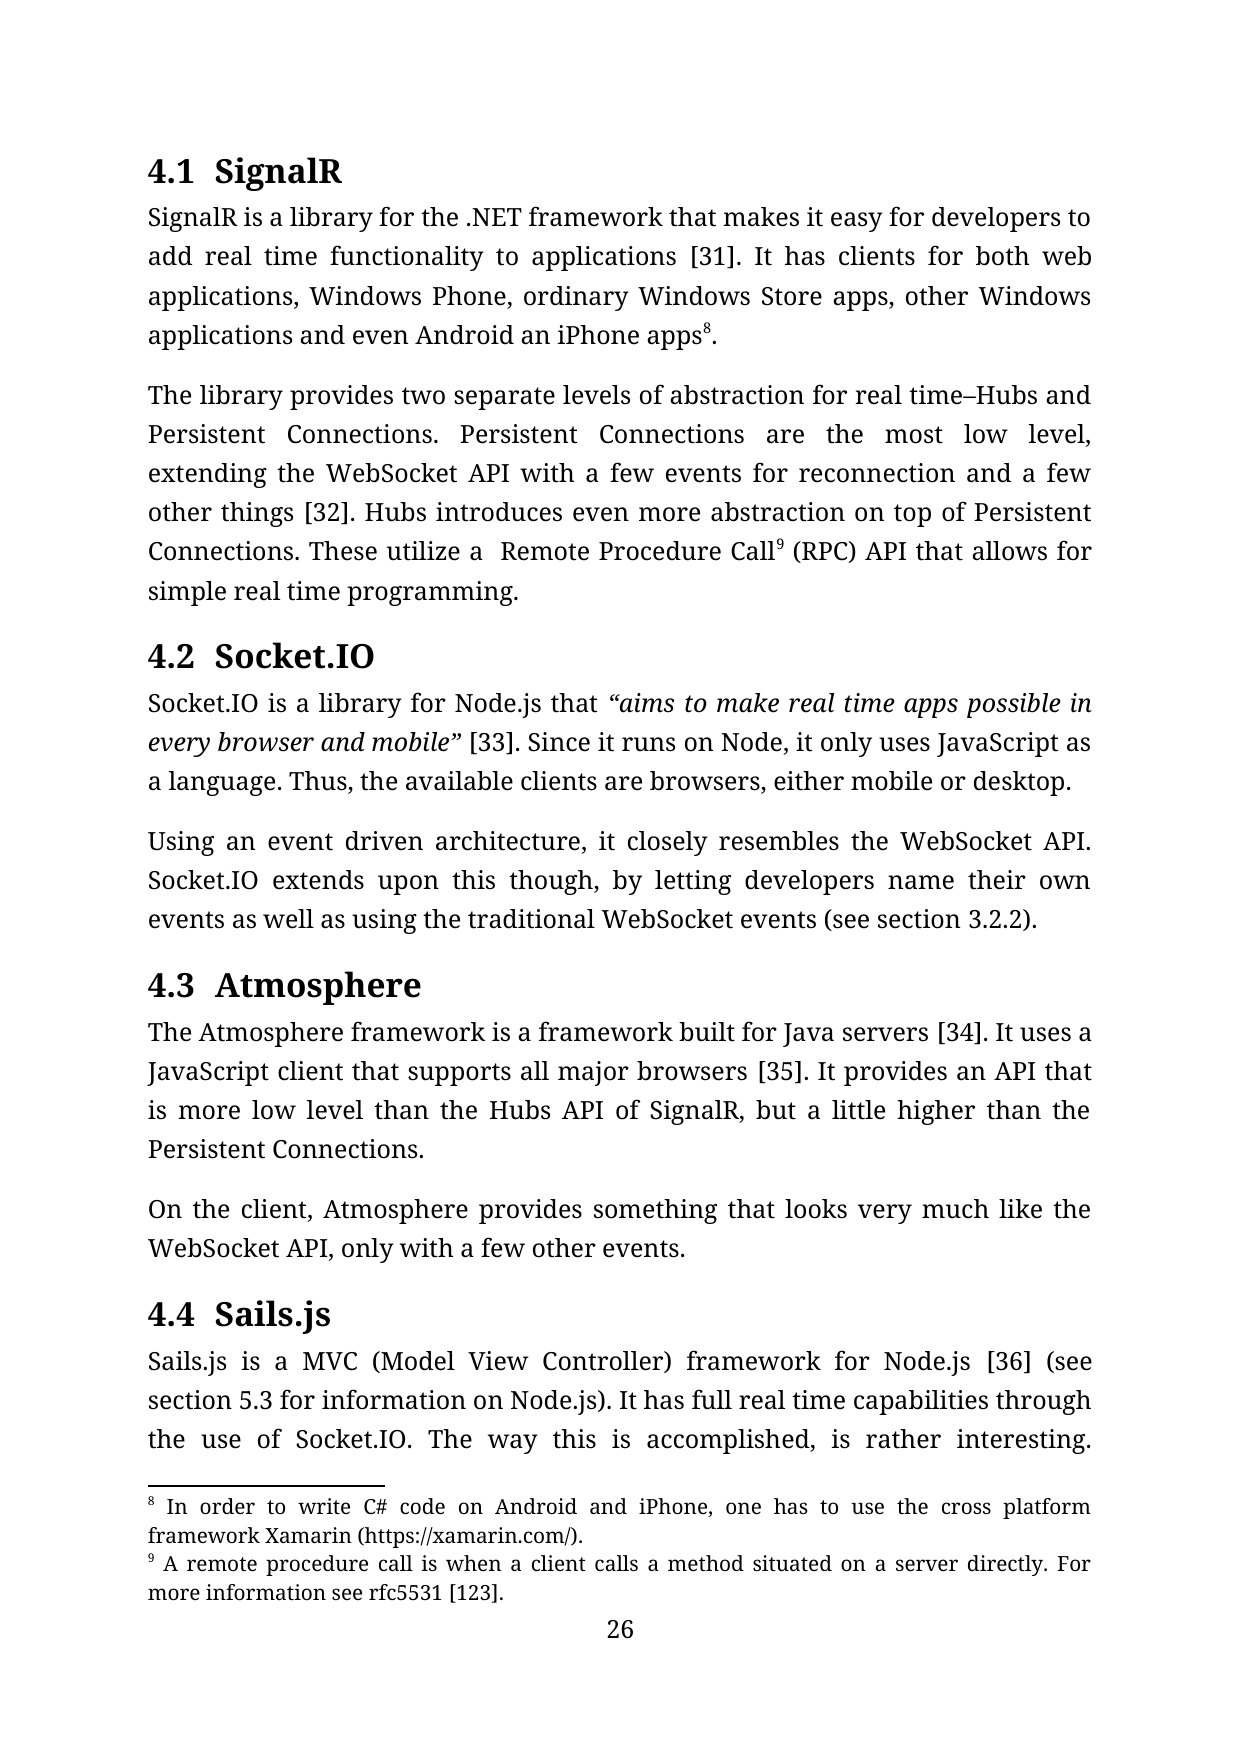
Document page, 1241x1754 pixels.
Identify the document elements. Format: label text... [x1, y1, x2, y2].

text The library provides two separate levels of abstraction for real time–Hubs and Persistent Connections. Persistent Connections are the most low level, extending the WebSocket API with a few events for reconnection and a few other things [32]. Hubs introduces even more abstraction on top of Persistent Connections. These utilize a Remote Procedure Call (RPC) API that allows for simple real time programming. [148, 377, 1092, 607]
subtitle Atmosphere [148, 962, 1092, 1007]
subtitle SignalR [148, 148, 1092, 193]
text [148, 1343, 1092, 1456]
text SignalR is a library for the .NET framework that makes it easy for developers to add real time functionality to applications [31]. It has clients for both web applications, Windows Phone, ordinary Windows Store apps, other Windows applications and even Android an iPhone apps. [148, 200, 1092, 351]
text The Atmosphere framework is a framework built for Java servers [34]. It uses a JavaScript client that supports all major browsers [35]. It provides an API that is more low level than the Hubs API of SignalR, but a little higher than the Persistent Connections. [148, 1014, 1092, 1166]
text Socket.IO is a library for Node.js that “aims to make real time apps possible in every browser and mobile” [33]. Since it runs on Node, it only uses JavaScript as a language. Thus, the available clients are browsers, either mobile or desktop. [148, 685, 1092, 798]
subtitle Sails.js [148, 1291, 1092, 1336]
subtitle Socket.IO [148, 633, 1092, 679]
text On the client, Atmosphere provides something that looks very much like the WebSocket API, only with a few other events. [148, 1192, 1092, 1265]
text Using an event driven architecture, it closely resembles the WebSocket API. Socket.IO extends upon this though, by letting developers name their own events as well as using the traditional WebSocket events (see section 3.2.2). [148, 824, 1092, 936]
